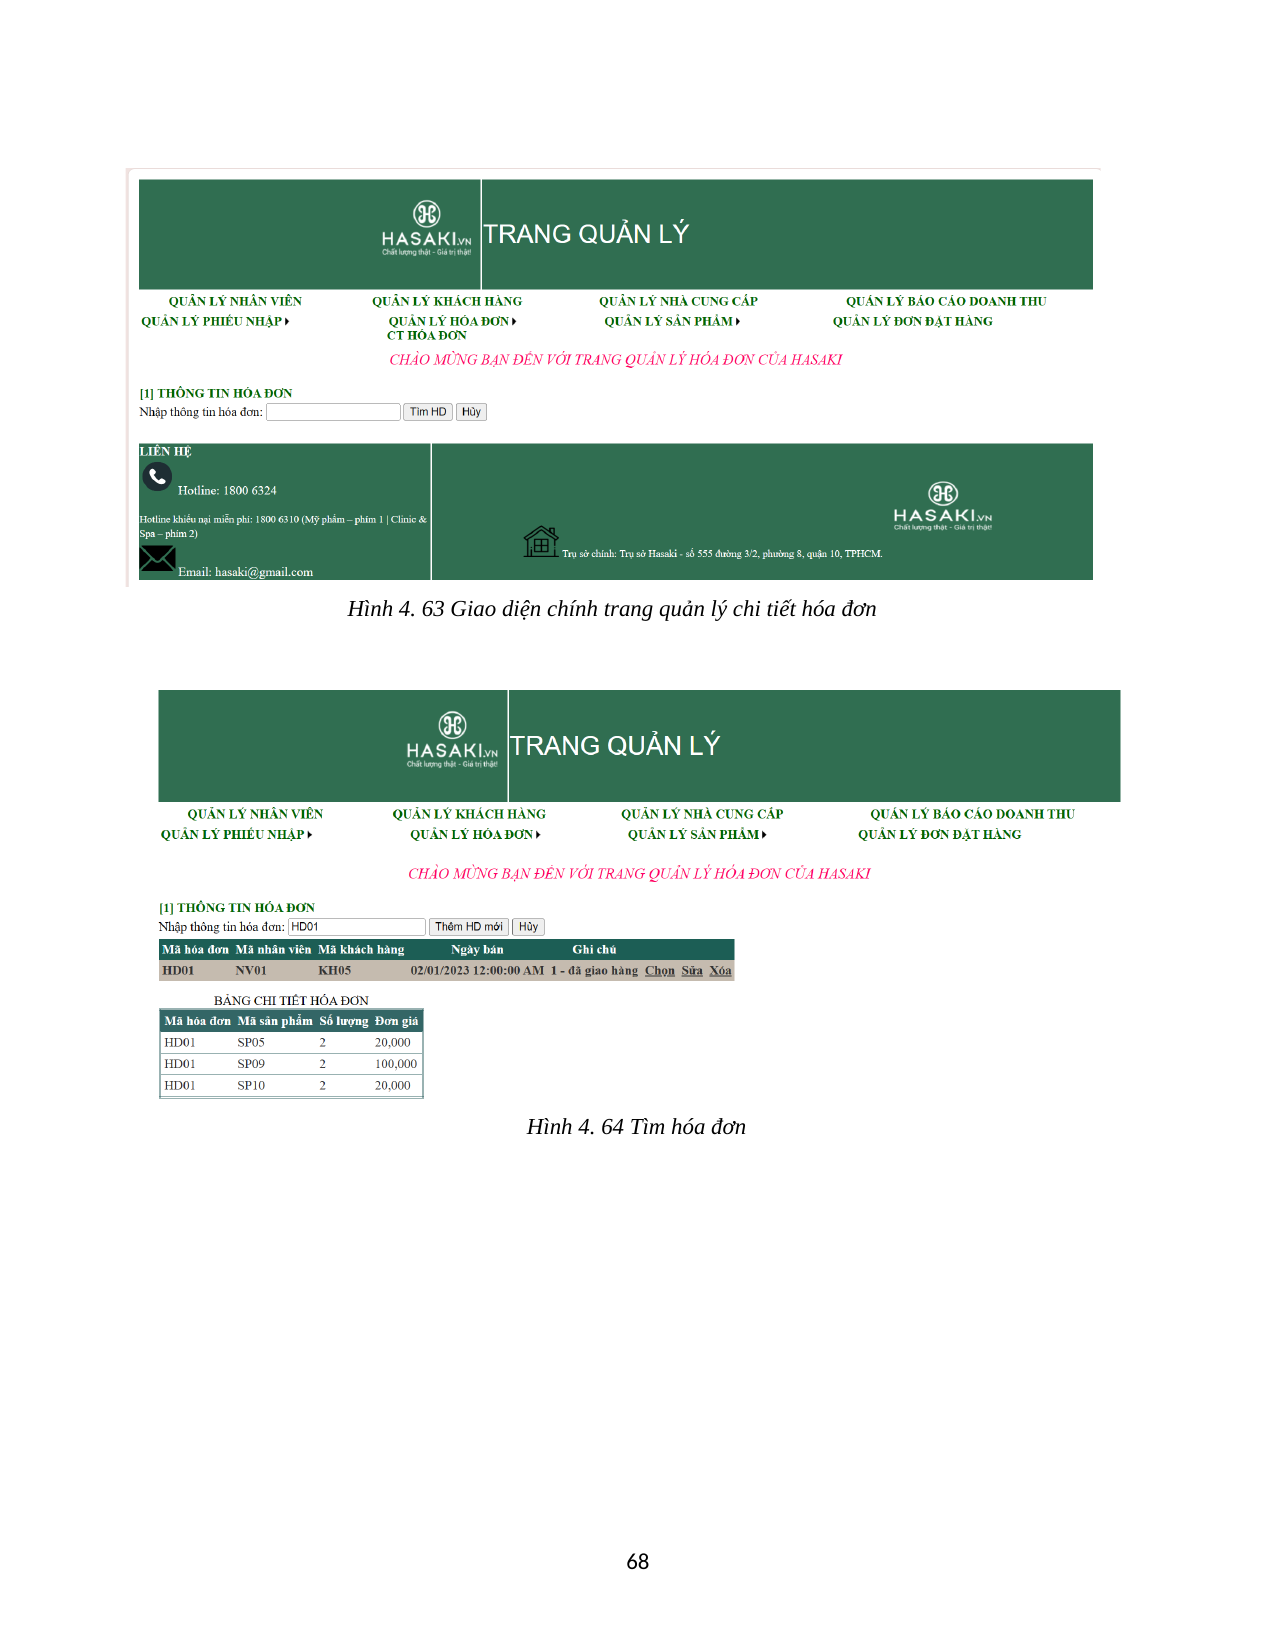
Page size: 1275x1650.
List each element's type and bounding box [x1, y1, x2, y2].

picture [125, 168, 1101, 587]
picture [150, 685, 1125, 1104]
